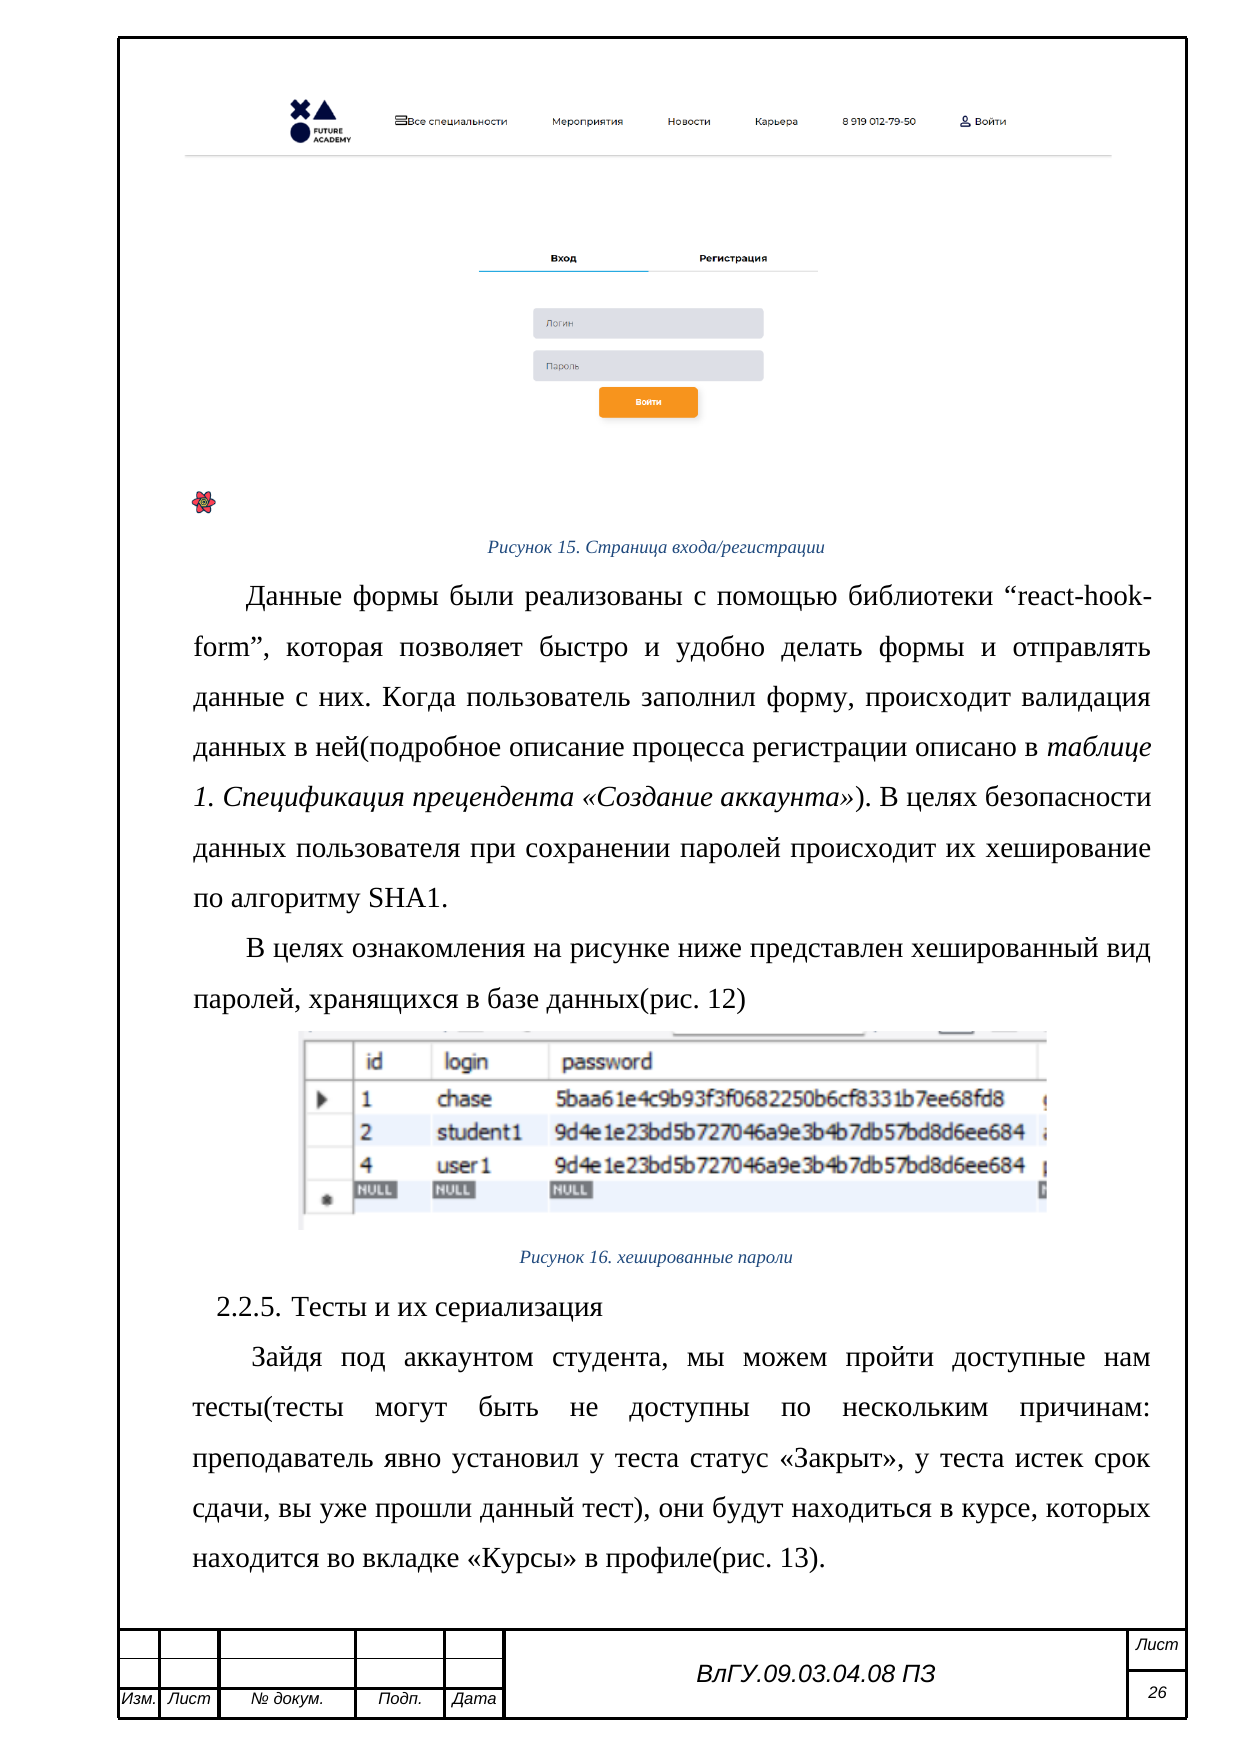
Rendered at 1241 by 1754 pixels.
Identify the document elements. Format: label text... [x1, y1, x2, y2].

list Данные формы были реализованы с помощью библиотеки “react-hook-form”, которая позволяет быстро и удобно делать формы и отправлять данные с них. Когда пользователь заполнил форму, происходит валидация данных в ней(подробное описание процесса регистрации описано в таблице 1. Спецификация прецендента «Создание аккаунта»). В целях безопасности данных пользователя при сохранении паролей происходит их хеширование по алгоритму SHA1. [193, 578, 1152, 914]
picture [298, 1031, 1047, 1230]
text Рисунок 16. хешированные пароли [118, 1246, 1194, 1268]
text Рисунок 15. Страница входа/регистрации [118, 536, 1194, 557]
picture [184, 87, 1114, 520]
list Зайдя под аккаунтом студента, мы можем пройти доступные нам тесты(тесты могут быть не доступны по нескольким причинам: преподаватель явно установил у теста статус «Закрыт», у теста истек срок сдачи, вы уже прошли данный тест), они будут находиться в курсе, которых находится во вкладке «Курсы» в профиле(рис. 13). [192, 1339, 1152, 1574]
list В целях ознакомления на рисунке ниже представлен хешированный вид паролей, хранящихся в базе данных(рис. 12) [193, 931, 1152, 1014]
list Тесты и их сериализация [216, 1289, 1152, 1322]
